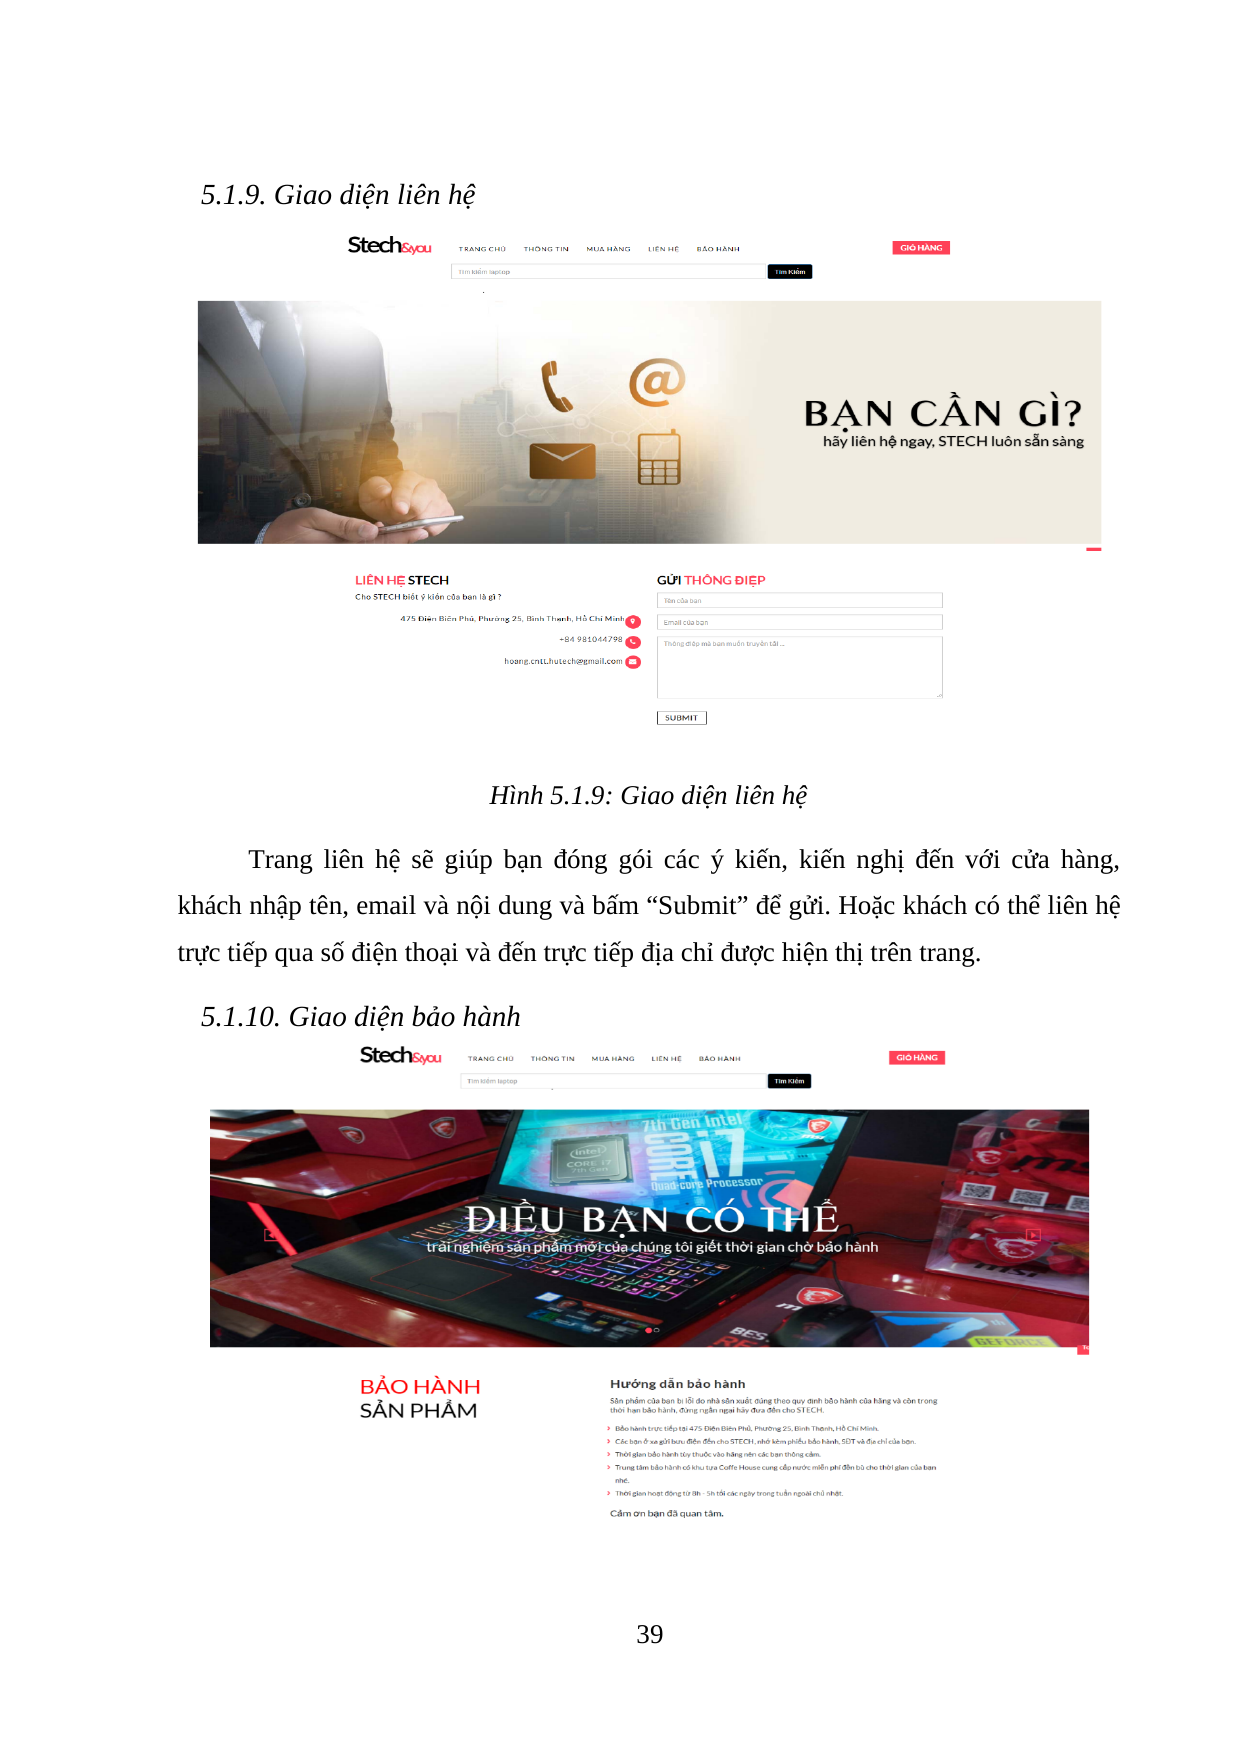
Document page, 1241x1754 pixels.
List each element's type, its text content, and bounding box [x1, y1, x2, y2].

picture [197, 227, 1102, 748]
text Hình 5.1.9: Giao diện liên hệ [177, 779, 1122, 811]
subtitle Giao diện liên hệ [201, 177, 1122, 211]
subtitle Giao diện bảo hành [201, 999, 1122, 1033]
text Trang liên hệ sẽ giúp bạn đóng gói các ý kiến, kiến nghị đến với cửa hàng, khách nhập tên, email và nội dung và bấm “Submit” để gửi. Hoặc khách có thể liên hệ trực tiếp qua số điện thoại và đến trực tiếp địa chỉ được hiện thị trên trang. [177, 843, 1122, 967]
picture [210, 1042, 1090, 1544]
